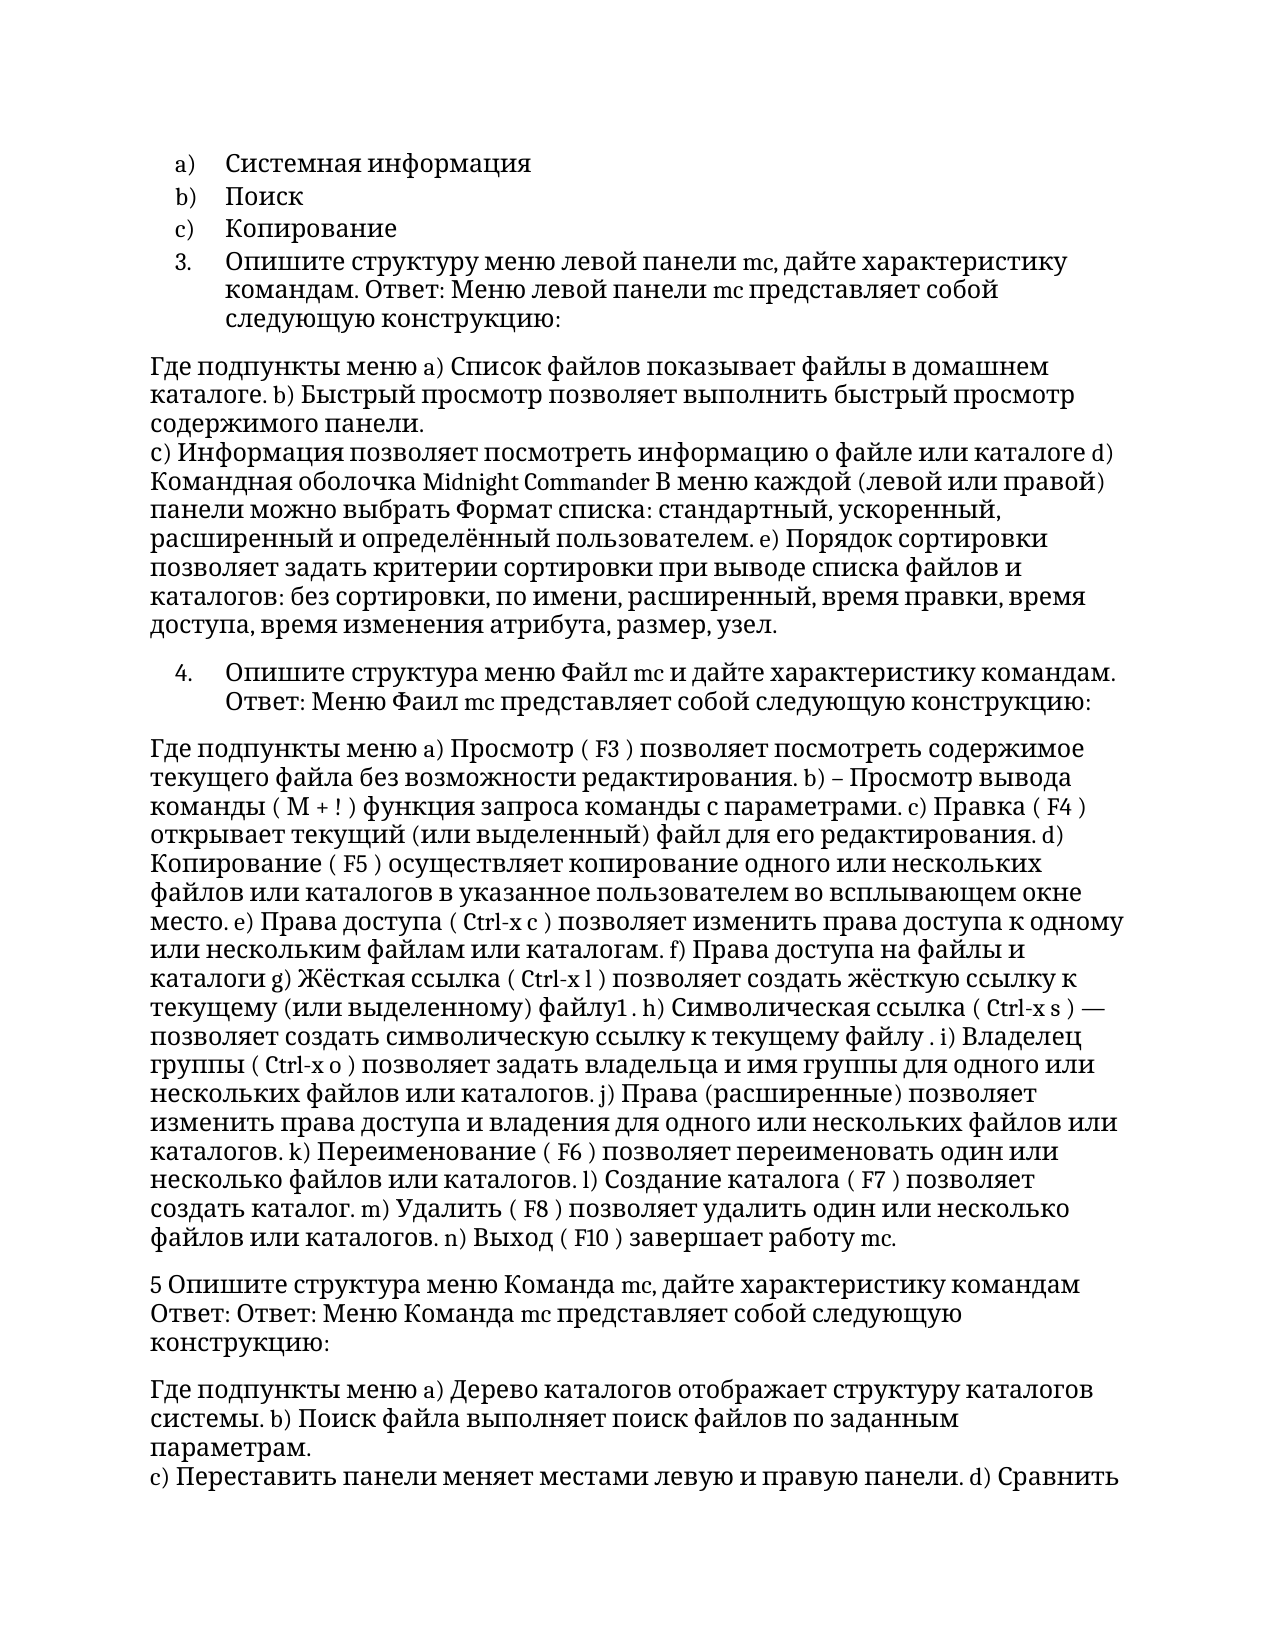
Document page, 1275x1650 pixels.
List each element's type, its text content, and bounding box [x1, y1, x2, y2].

text Где подпункты меню a) Список файлов показывает файлы в домашнем каталоге. b) Быстрый просмотр позволяет выполнить быстрый просмотр содержимого панели. с) Информация позволяет посмотреть информацию о файле или каталоге d) Командная оболочка Midnight Commander В меню каждой (левой или правой) панели можно выбрать Формат списка: стандартный, ускоренный, расширенный и определённый пользователем. e) Порядок сортировки позволяет задать критерии сортировки при выводе списка файлов и каталогов: без сортировки, по имени, расширенный, время правки, время доступа, время изменения атрибута, размер, узел. [150, 352, 1125, 640]
list Опишите структуру меню левой панели mc, дайте характеристику командам. Ответ: Меню левой панели mc представляет собой следующую конструкцию: [175, 247, 1125, 334]
text 5 Опишите структура меню Команда mc, дайте характеристику командам Ответ: Ответ: Меню Команда mc представляет собой следующую конструкцию: [150, 1271, 1125, 1357]
list Опишите структура меню Файл mc и дайте характеристику командам. Ответ: Меню Фаил mc представляет собой следующую конструкцию: [175, 659, 1125, 716]
list Системная информация [175, 150, 1125, 179]
list Копирование [175, 215, 1125, 244]
text Где подпункты меню a) Просмотр ( F3 ) позволяет посмотреть содержимое текущего файла без возможности редактирования. b) – Просмотр вывода команды ( М + ! ) функция запроса команды с параметрами. c) Правка ( F4 ) открывает текущий (или выделенный) файл для его редактирования. d) Копирование ( F5 ) осуществляет копирование одного или нескольких файлов или каталогов в указанное пользователем во всплывающем окне место. e) Права доступа ( Ctrl-x c ) позволяет изменить права доступа к одному или нескольким файлам или каталогам. f) Права доступа на файлы и каталоги g) Жёсткая ссылка ( Ctrl-x l ) позволяет создать жёсткую ссылку к текущему (или выделенному) файлу1 . h) Символическая ссылка ( Ctrl-x s ) — позволяет создать символическую ссылку к текущему файлу . i) Владелец группы ( Ctrl-x o ) позволяет задать владельца и имя группы для одного или нескольких файлов или каталогов. j) Права (расширенные) позволяет изменить права доступа и владения для одного или нескольких файлов или каталогов. k) Переименование ( F6 ) позволяет переименовать один или несколько файлов или каталогов. l) Создание каталога ( F7 ) позволяет создать каталог. m) Удалить ( F8 ) позволяет удалить один или несколько файлов или каталогов. n) Выход ( F10 ) завершает работу mc. [150, 735, 1125, 1252]
list Поиск [175, 182, 1125, 211]
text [150, 1376, 1125, 1491]
